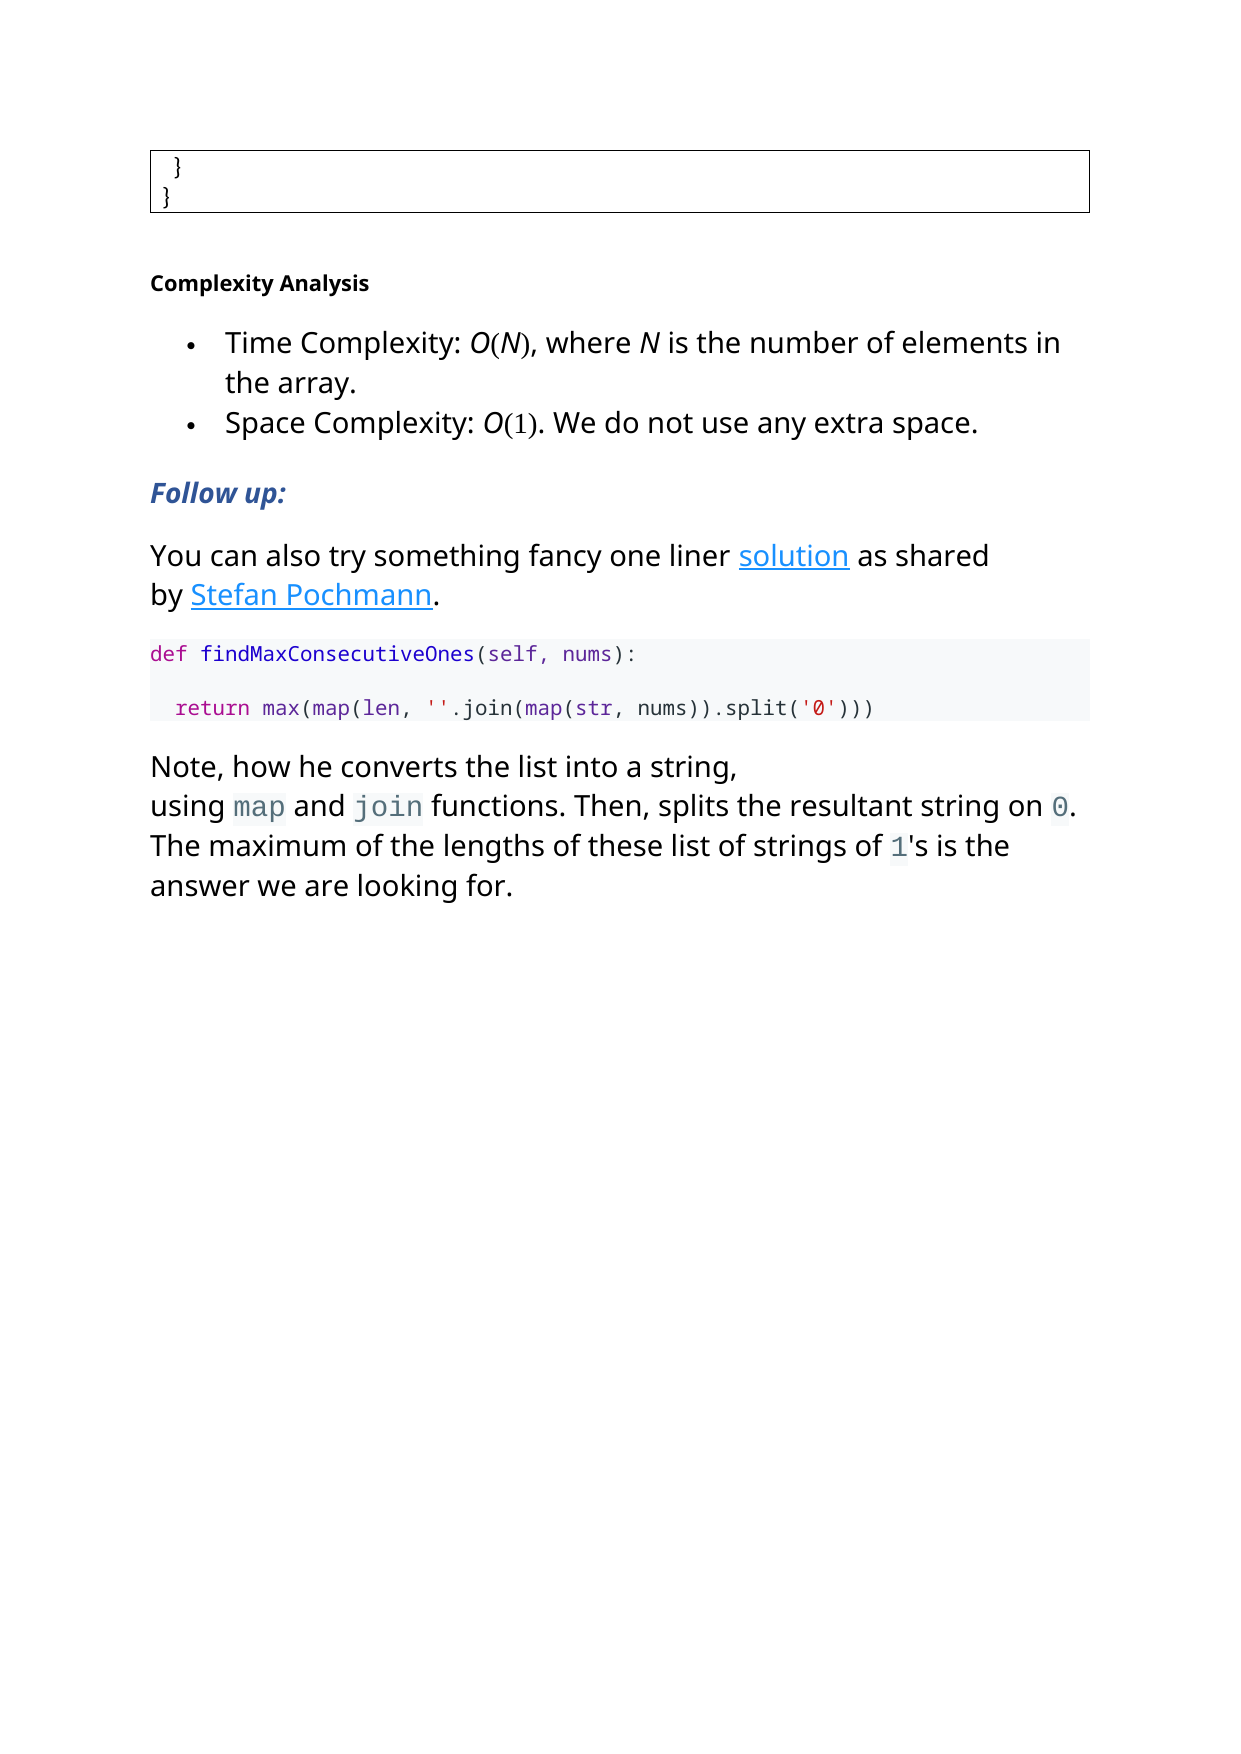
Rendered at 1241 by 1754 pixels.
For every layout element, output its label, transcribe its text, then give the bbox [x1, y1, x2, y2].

text return max(map(len, ''.join(map(str, nums)).split('0'))) [150, 693, 1090, 721]
text Note, how he converts the list into a string, using map and join functions. Then, splits the resultant string on 0. The maximum of the lengths of these list of strings of 1's is the answer we are looking for. [150, 746, 1090, 905]
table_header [151, 151, 1089, 212]
text def findMaxConsecutiveOnes(self, nums): [150, 639, 1090, 668]
list Space Complexity: O(1). We do not use any extra space. [187, 402, 1090, 442]
text Complexity Analysis [150, 268, 1090, 298]
text You can also try something fancy one liner solution as shared by Stefan Pochmann. [150, 535, 1090, 614]
list Time Complexity: O(N), where N is the number of elements in the array. [187, 323, 1090, 402]
subtitle Follow up: [150, 473, 1090, 511]
